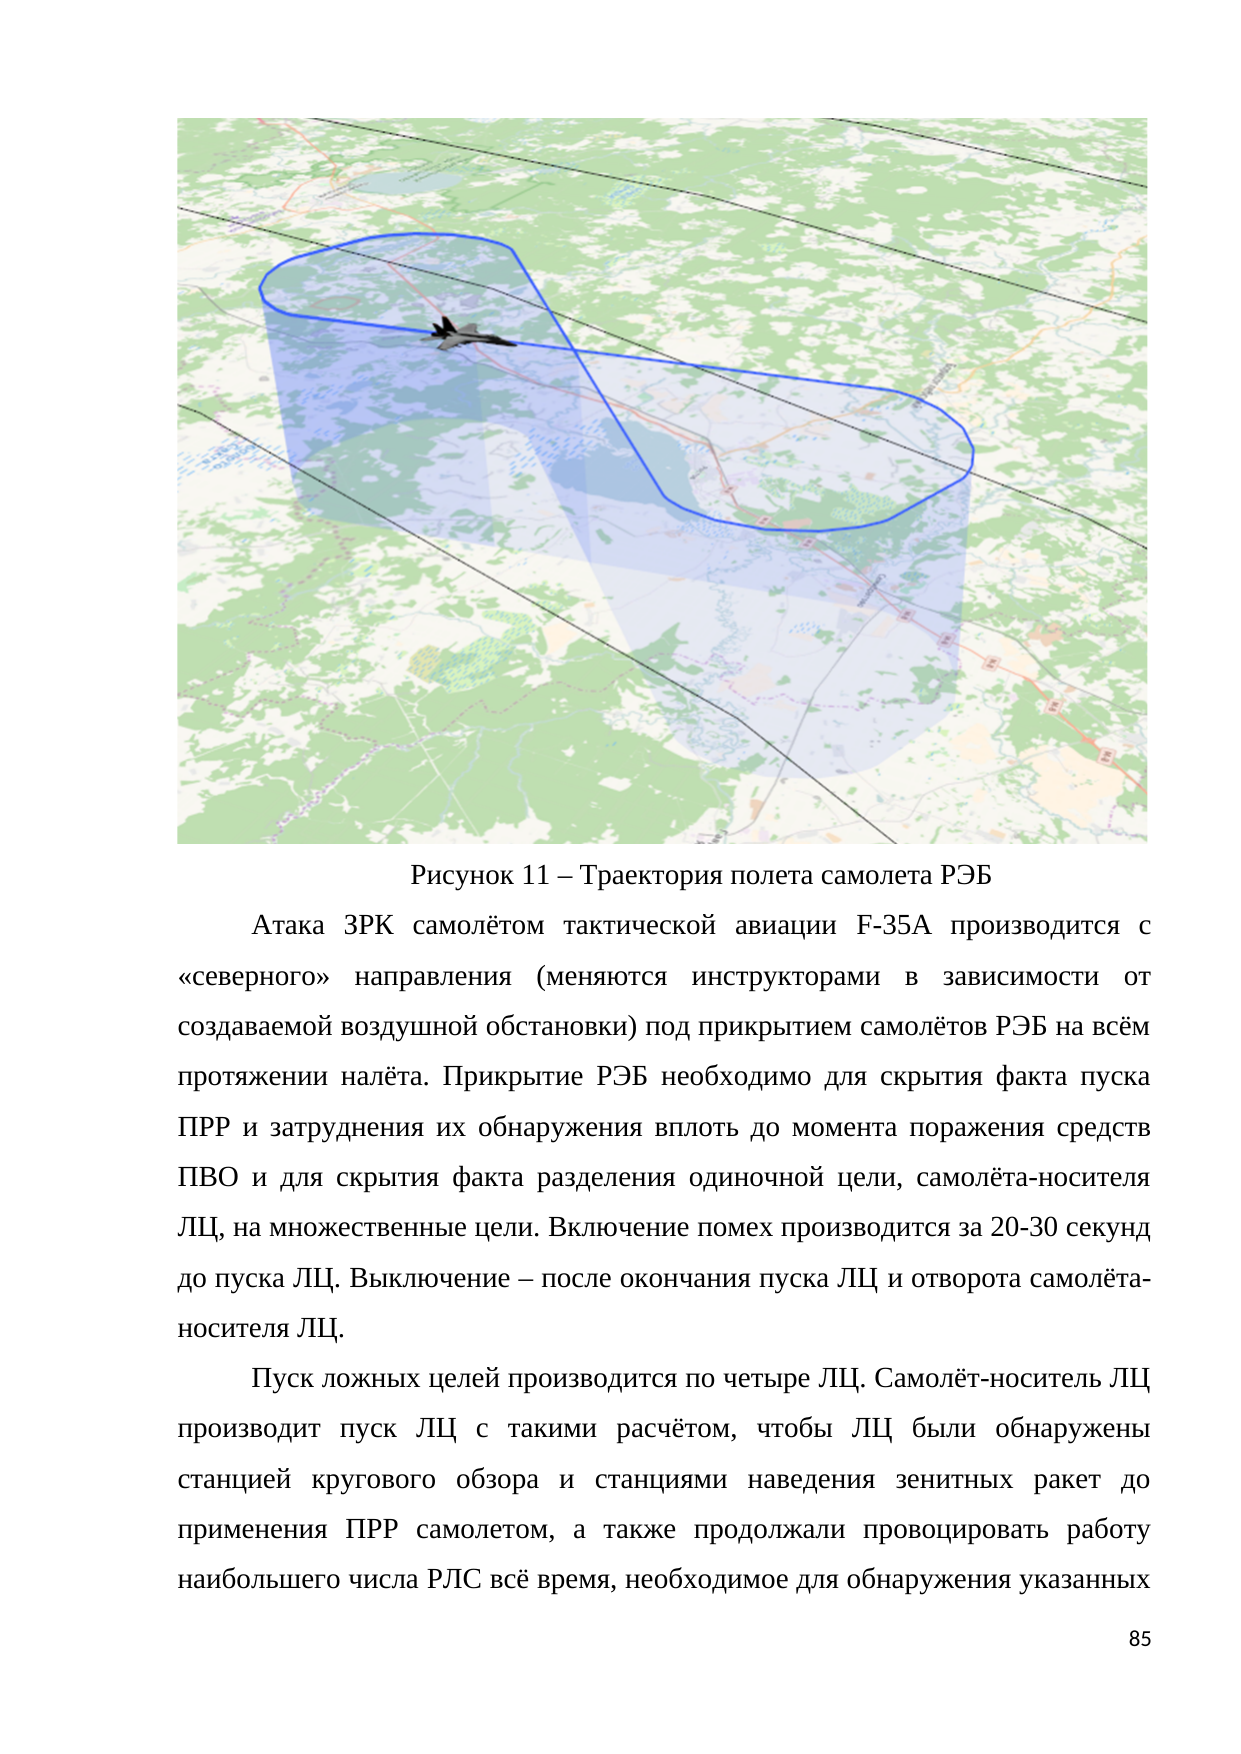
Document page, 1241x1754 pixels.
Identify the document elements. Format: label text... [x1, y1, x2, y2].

list Атака ЗРК самолётом тактической авиации F-35A производится с «северного» направления (меняются инструкторами в зависимости от создаваемой воздушной обстановки) под прикрытием самолётов РЭБ на всём протяжении налёта. Прикрытие РЭБ необходимо для скрытия факта пуска ПРР и затруднения их обнаружения вплоть до момента поражения средств ПВО и для скрытия факта разделения одиночной цели, самолёта-носителя ЛЦ, на множественные цели. Включение помех производится за 20-30 секунд до пуска ЛЦ. Выключение – после окончания пуска ЛЦ и отворота самолёта-носителя ЛЦ. [177, 907, 1152, 1343]
picture [177, 118, 1148, 844]
list Рисунок 11 – Траектория полета самолета РЭБ [177, 857, 1152, 891]
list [177, 1360, 1152, 1595]
